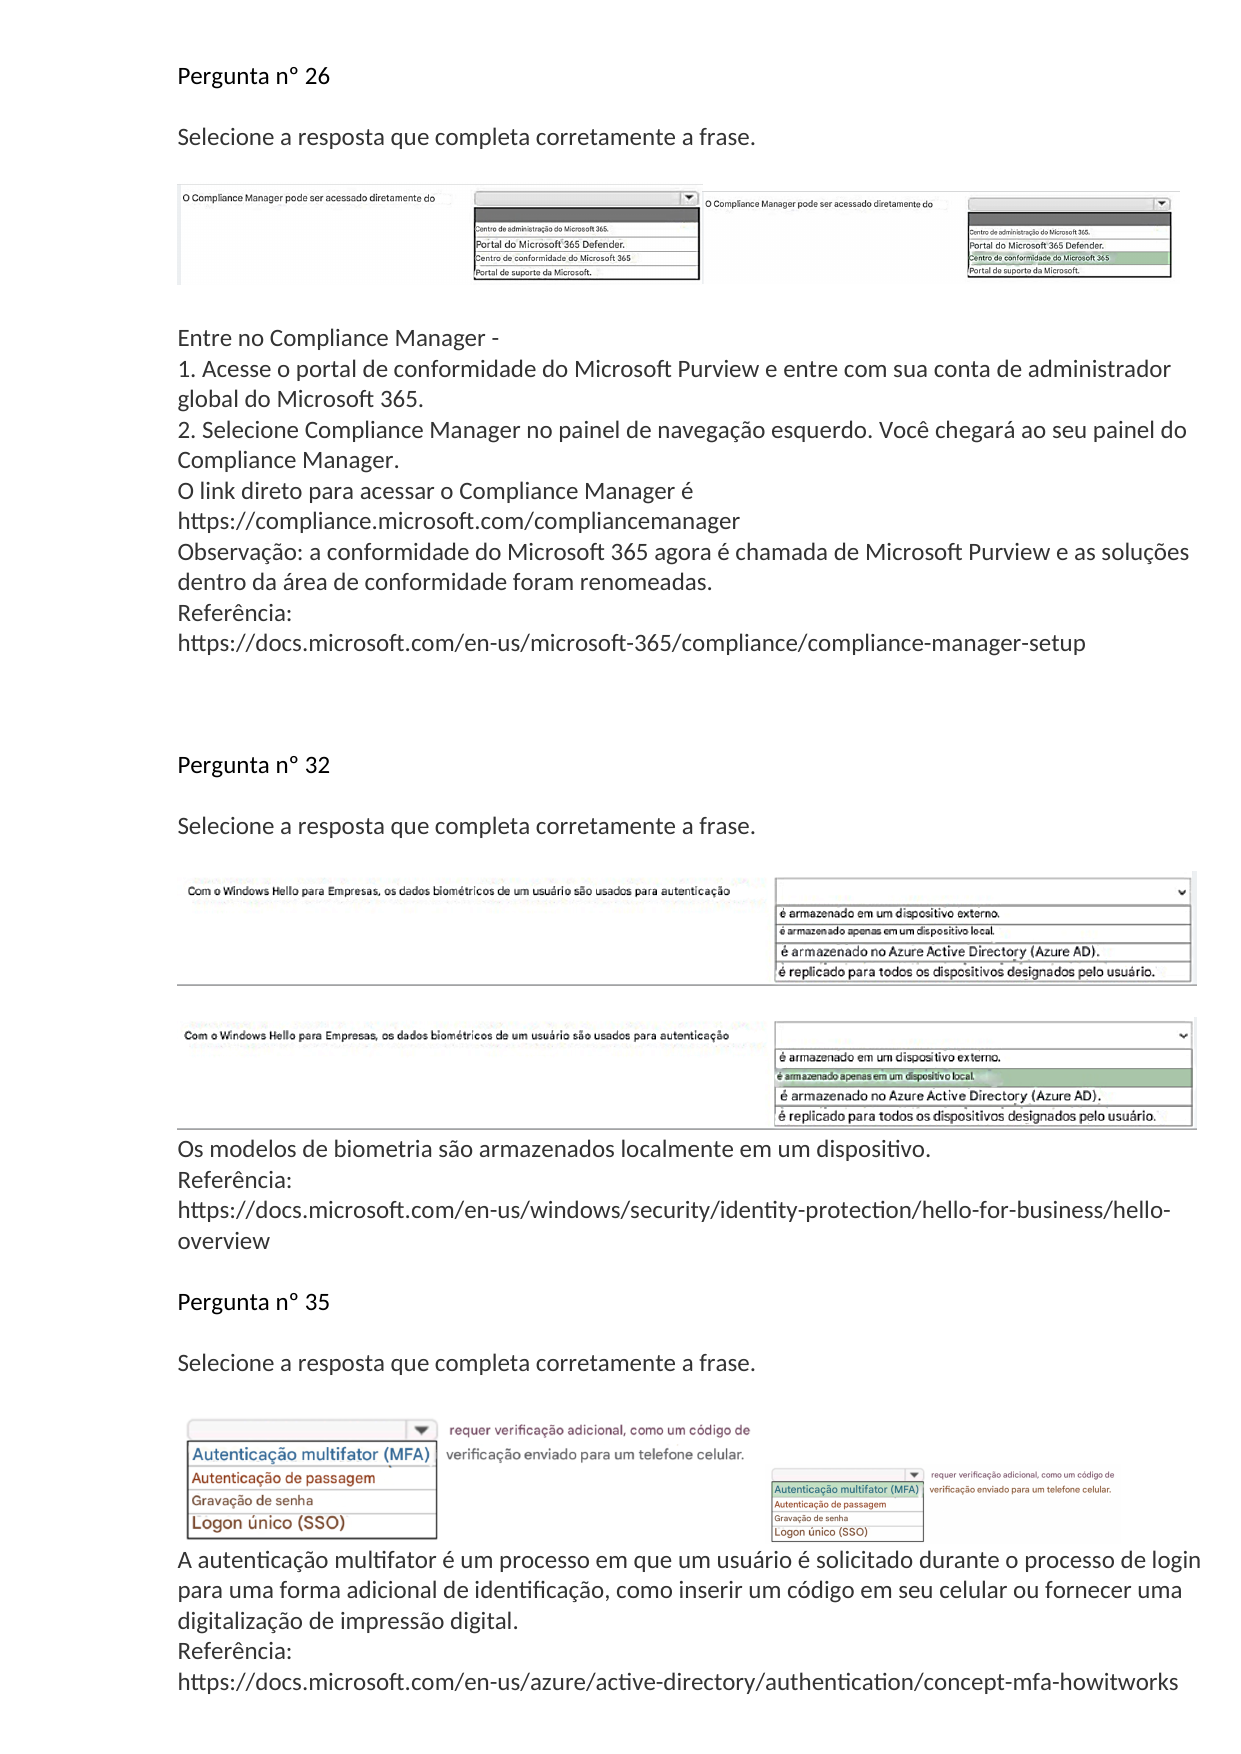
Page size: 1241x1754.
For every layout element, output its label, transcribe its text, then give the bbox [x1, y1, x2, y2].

text Pergunta nº 35 [177, 1286, 1211, 1317]
text A autenticação multifator é um processo em que um usuário é solicitado durante o processo de login para uma forma adicional de identificação, como inserir um código em seu celular ou fornecer uma digitalização de impressão digital. Referência: https://docs.microsoft.com/en-us/azure/active-directory/authentication/concept-mfa-howitworks [177, 1544, 1211, 1696]
picture [177, 871, 1197, 987]
picture [177, 1017, 1197, 1133]
text Pergunta nº 32 [177, 749, 1211, 780]
picture [177, 182, 1180, 285]
text Selecione a resposta que completa corretamente a frase. Entre no Compliance Manager - 1. Acesse o portal de conformidade do Microsoft Purview e entre com sua conta de administrador global do Microsoft 365. 2. Selecione Compliance Manager no painel de navegação esquerdo. Você chegará ao seu painel do Compliance Manager. O link direto para acessar o Compliance Manager é https://compliance.microsoft.com/compliancemanager Observação: a conformidade do Microsoft 365 agora é chamada de Microsoft Purview e as soluções dentro da área de conformidade foram renomeadas. Referência: https://docs.microsoft.com/en-us/microsoft-365/compliance/compliance-manager-setup [177, 91, 1211, 658]
picture [177, 1408, 1122, 1544]
text Pergunta nº 26 [177, 60, 1211, 91]
